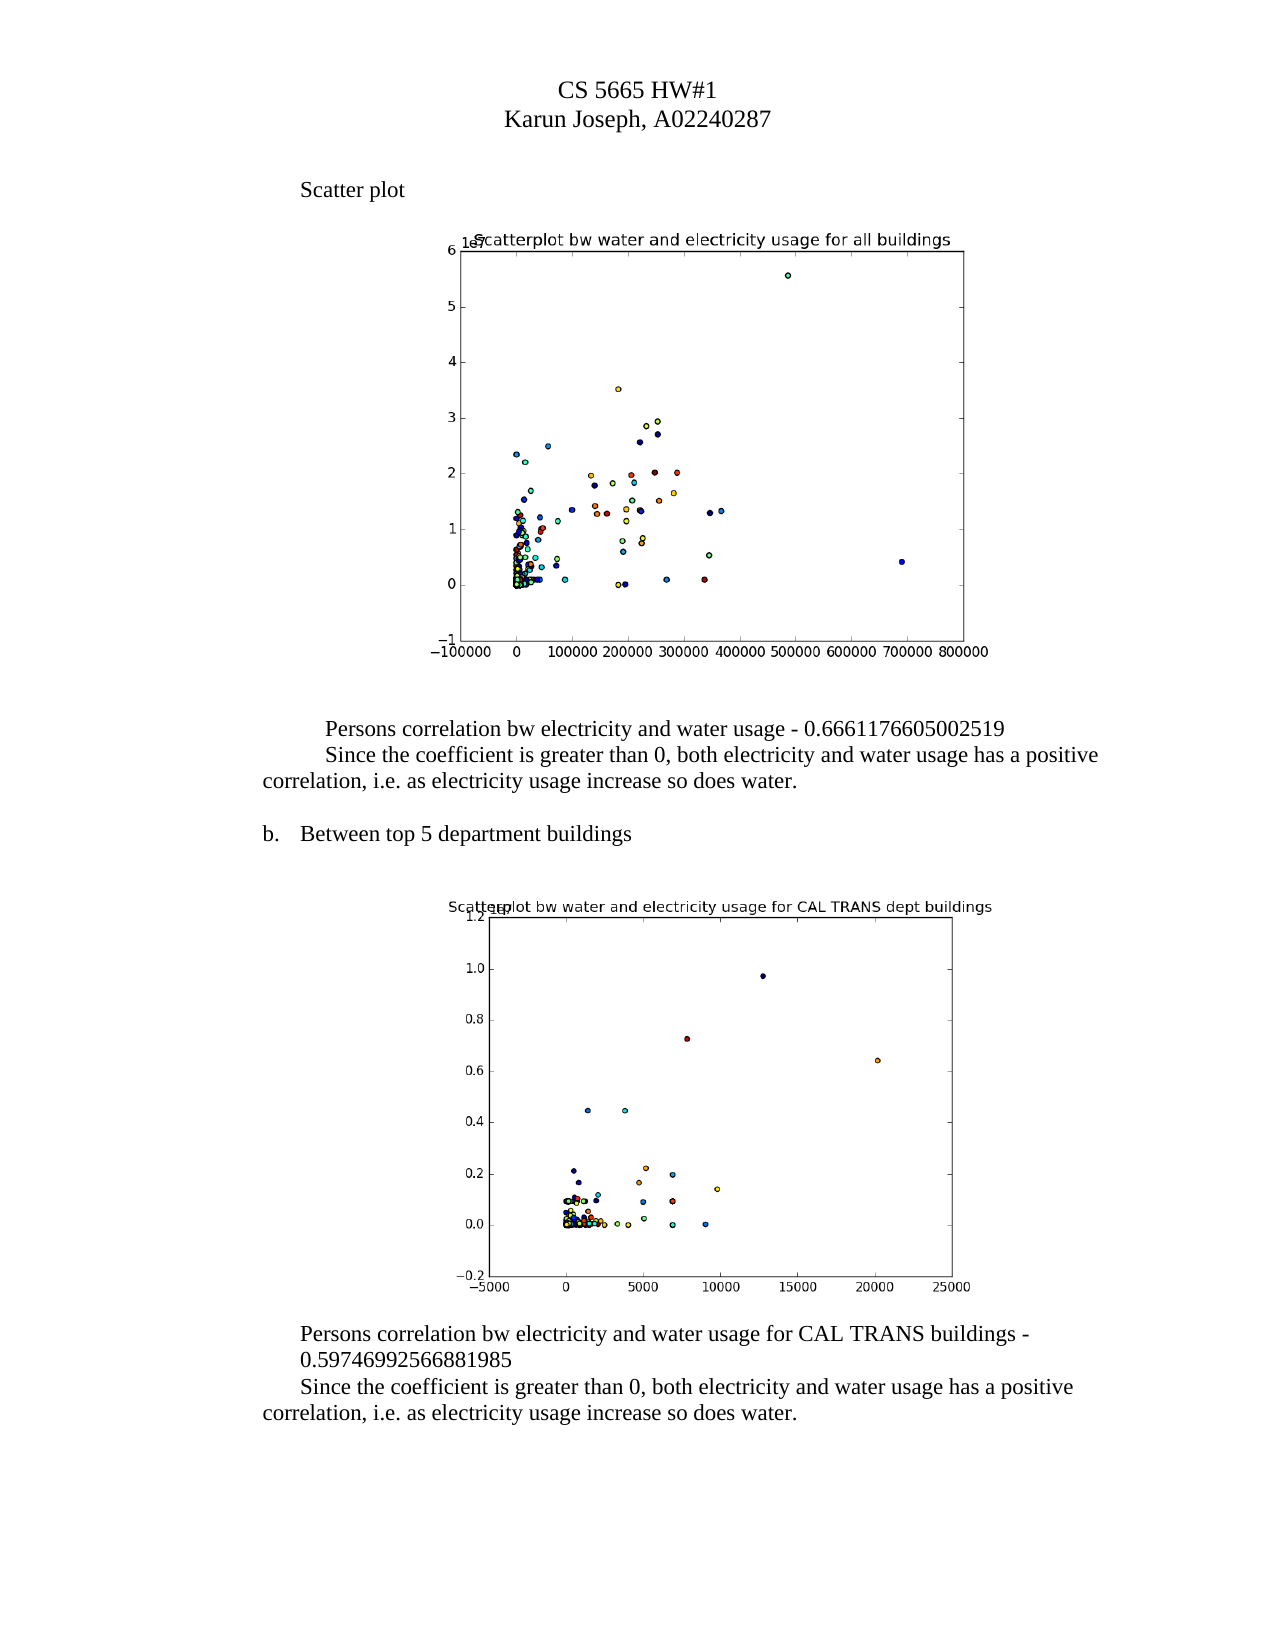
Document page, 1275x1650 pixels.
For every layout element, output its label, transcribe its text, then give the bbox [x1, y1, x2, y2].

text Since the coefficient is greater than 0, both electricity and water usage has a positive correlation, i.e. as electricity usage increase so does water. [262, 1373, 1125, 1426]
picture [379, 202, 1028, 689]
list Persons correlation bw electricity and water usage for CAL TRANS buildings - 0.59746992566881985 [300, 1320, 1125, 1373]
list Between top 5 department buildings [262, 820, 1125, 847]
picture [414, 873, 1011, 1321]
text Since the coefficient is greater than 0, both electricity and water usage has a positive correlation, i.e. as electricity usage increase so does water. [262, 741, 1125, 794]
list Persons correlation bw electricity and water usage - 0.6661176605002519 [300, 715, 1125, 741]
list Scatter plot [300, 176, 1125, 203]
